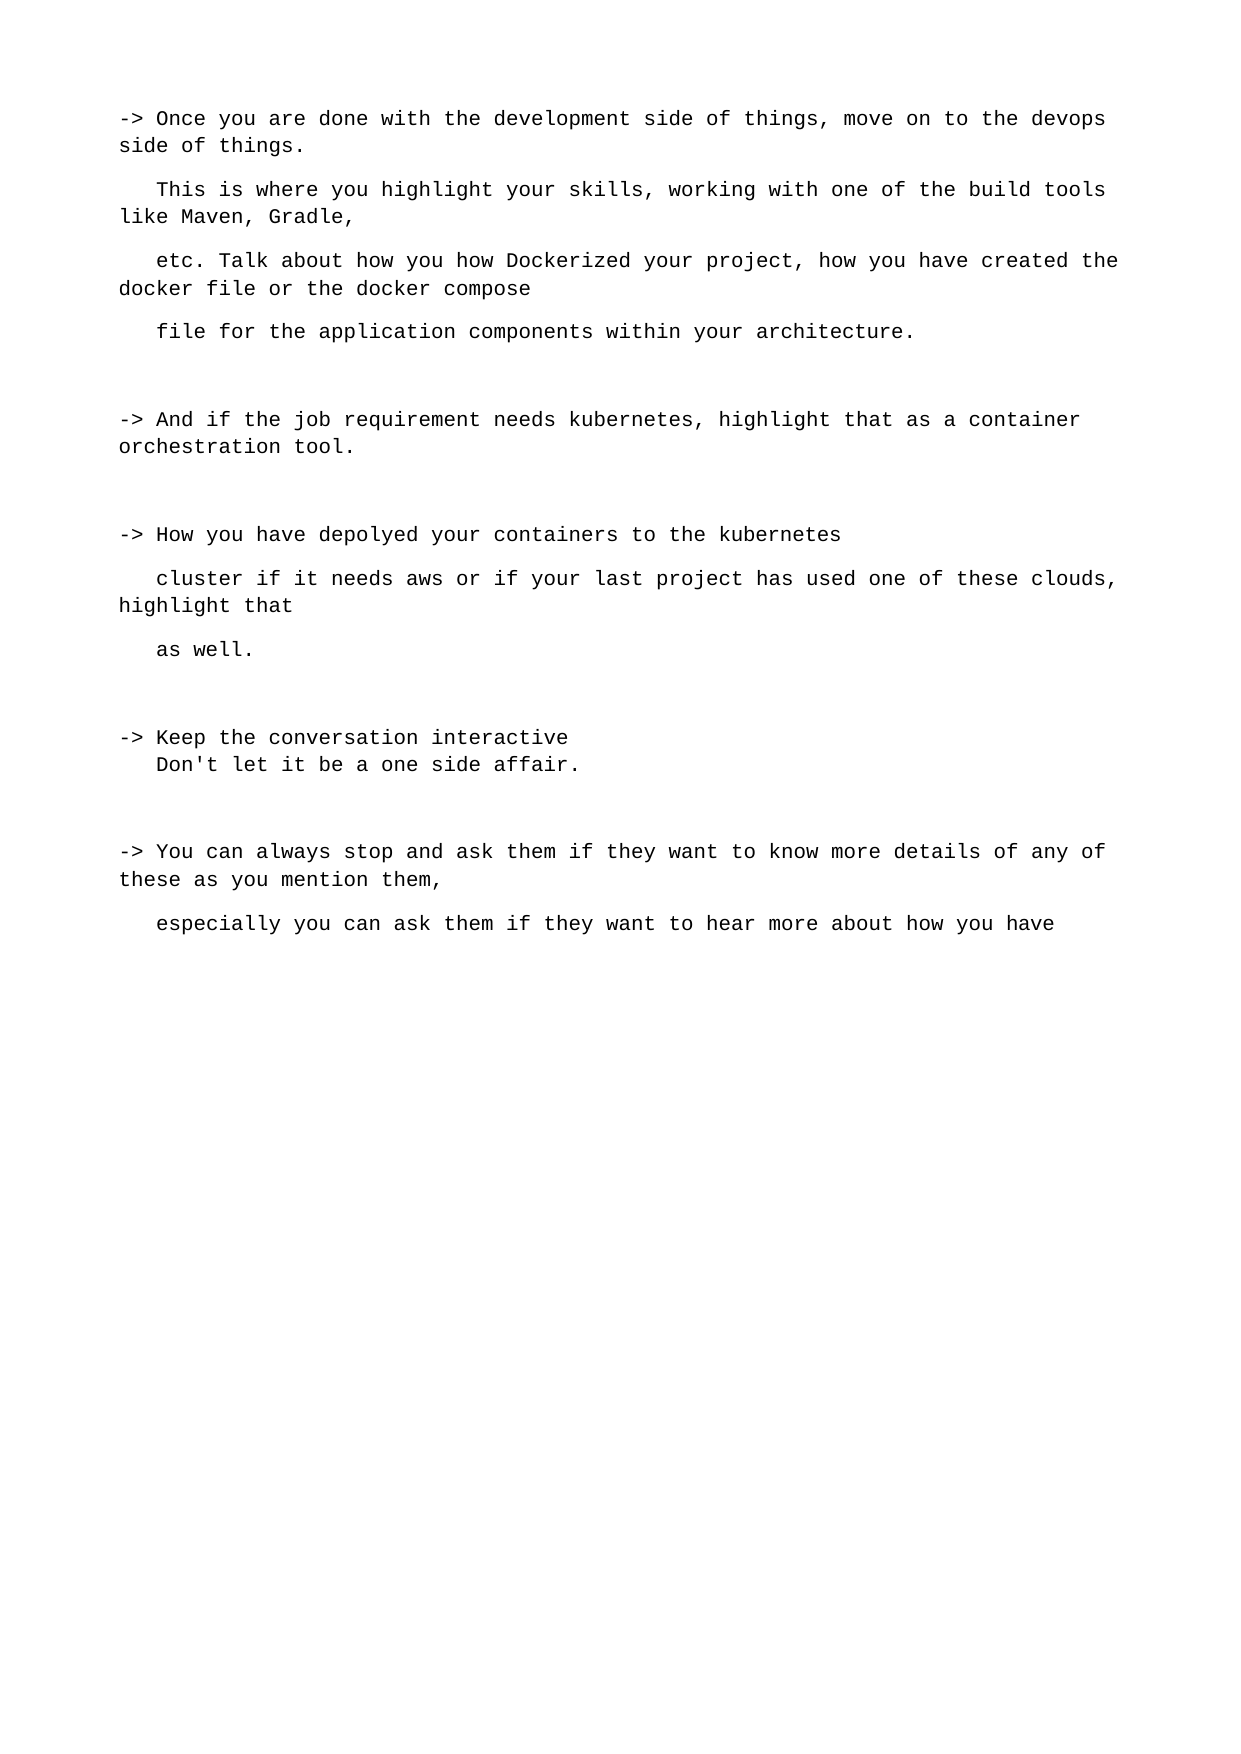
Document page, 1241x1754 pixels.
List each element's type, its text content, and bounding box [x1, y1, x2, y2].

text -> Once you are done with the development side of things, move on to the devops side of things. [118, 108, 1106, 159]
text cluster if it needs aws or if your last project has used one of these clouds, highlight that [118, 568, 1122, 619]
text -> And if the job requirement needs kubernetes, highlight that as a container orchestration tool. [118, 409, 1093, 460]
text etc. Talk about how you how Dockerized your project, how you have created the docker file or the docker compose [118, 250, 1122, 301]
text -> Keep the conversation interactive Don't let it be a one side affair. [118, 727, 585, 777]
text -> You can always stop and ask them if they want to know more details of any of these as you mention them, [118, 842, 1106, 892]
text This is where you highlight your skills, working with one of the build tools like Maven, Gradle, [118, 179, 1106, 230]
text -> How you have depolyed your containers to the kubernetes [118, 524, 1122, 548]
text file for the application components within your architecture. [156, 321, 1122, 345]
text as well. [156, 639, 1122, 663]
text especially you can ask them if they want to hear more about how you have [156, 913, 1122, 936]
